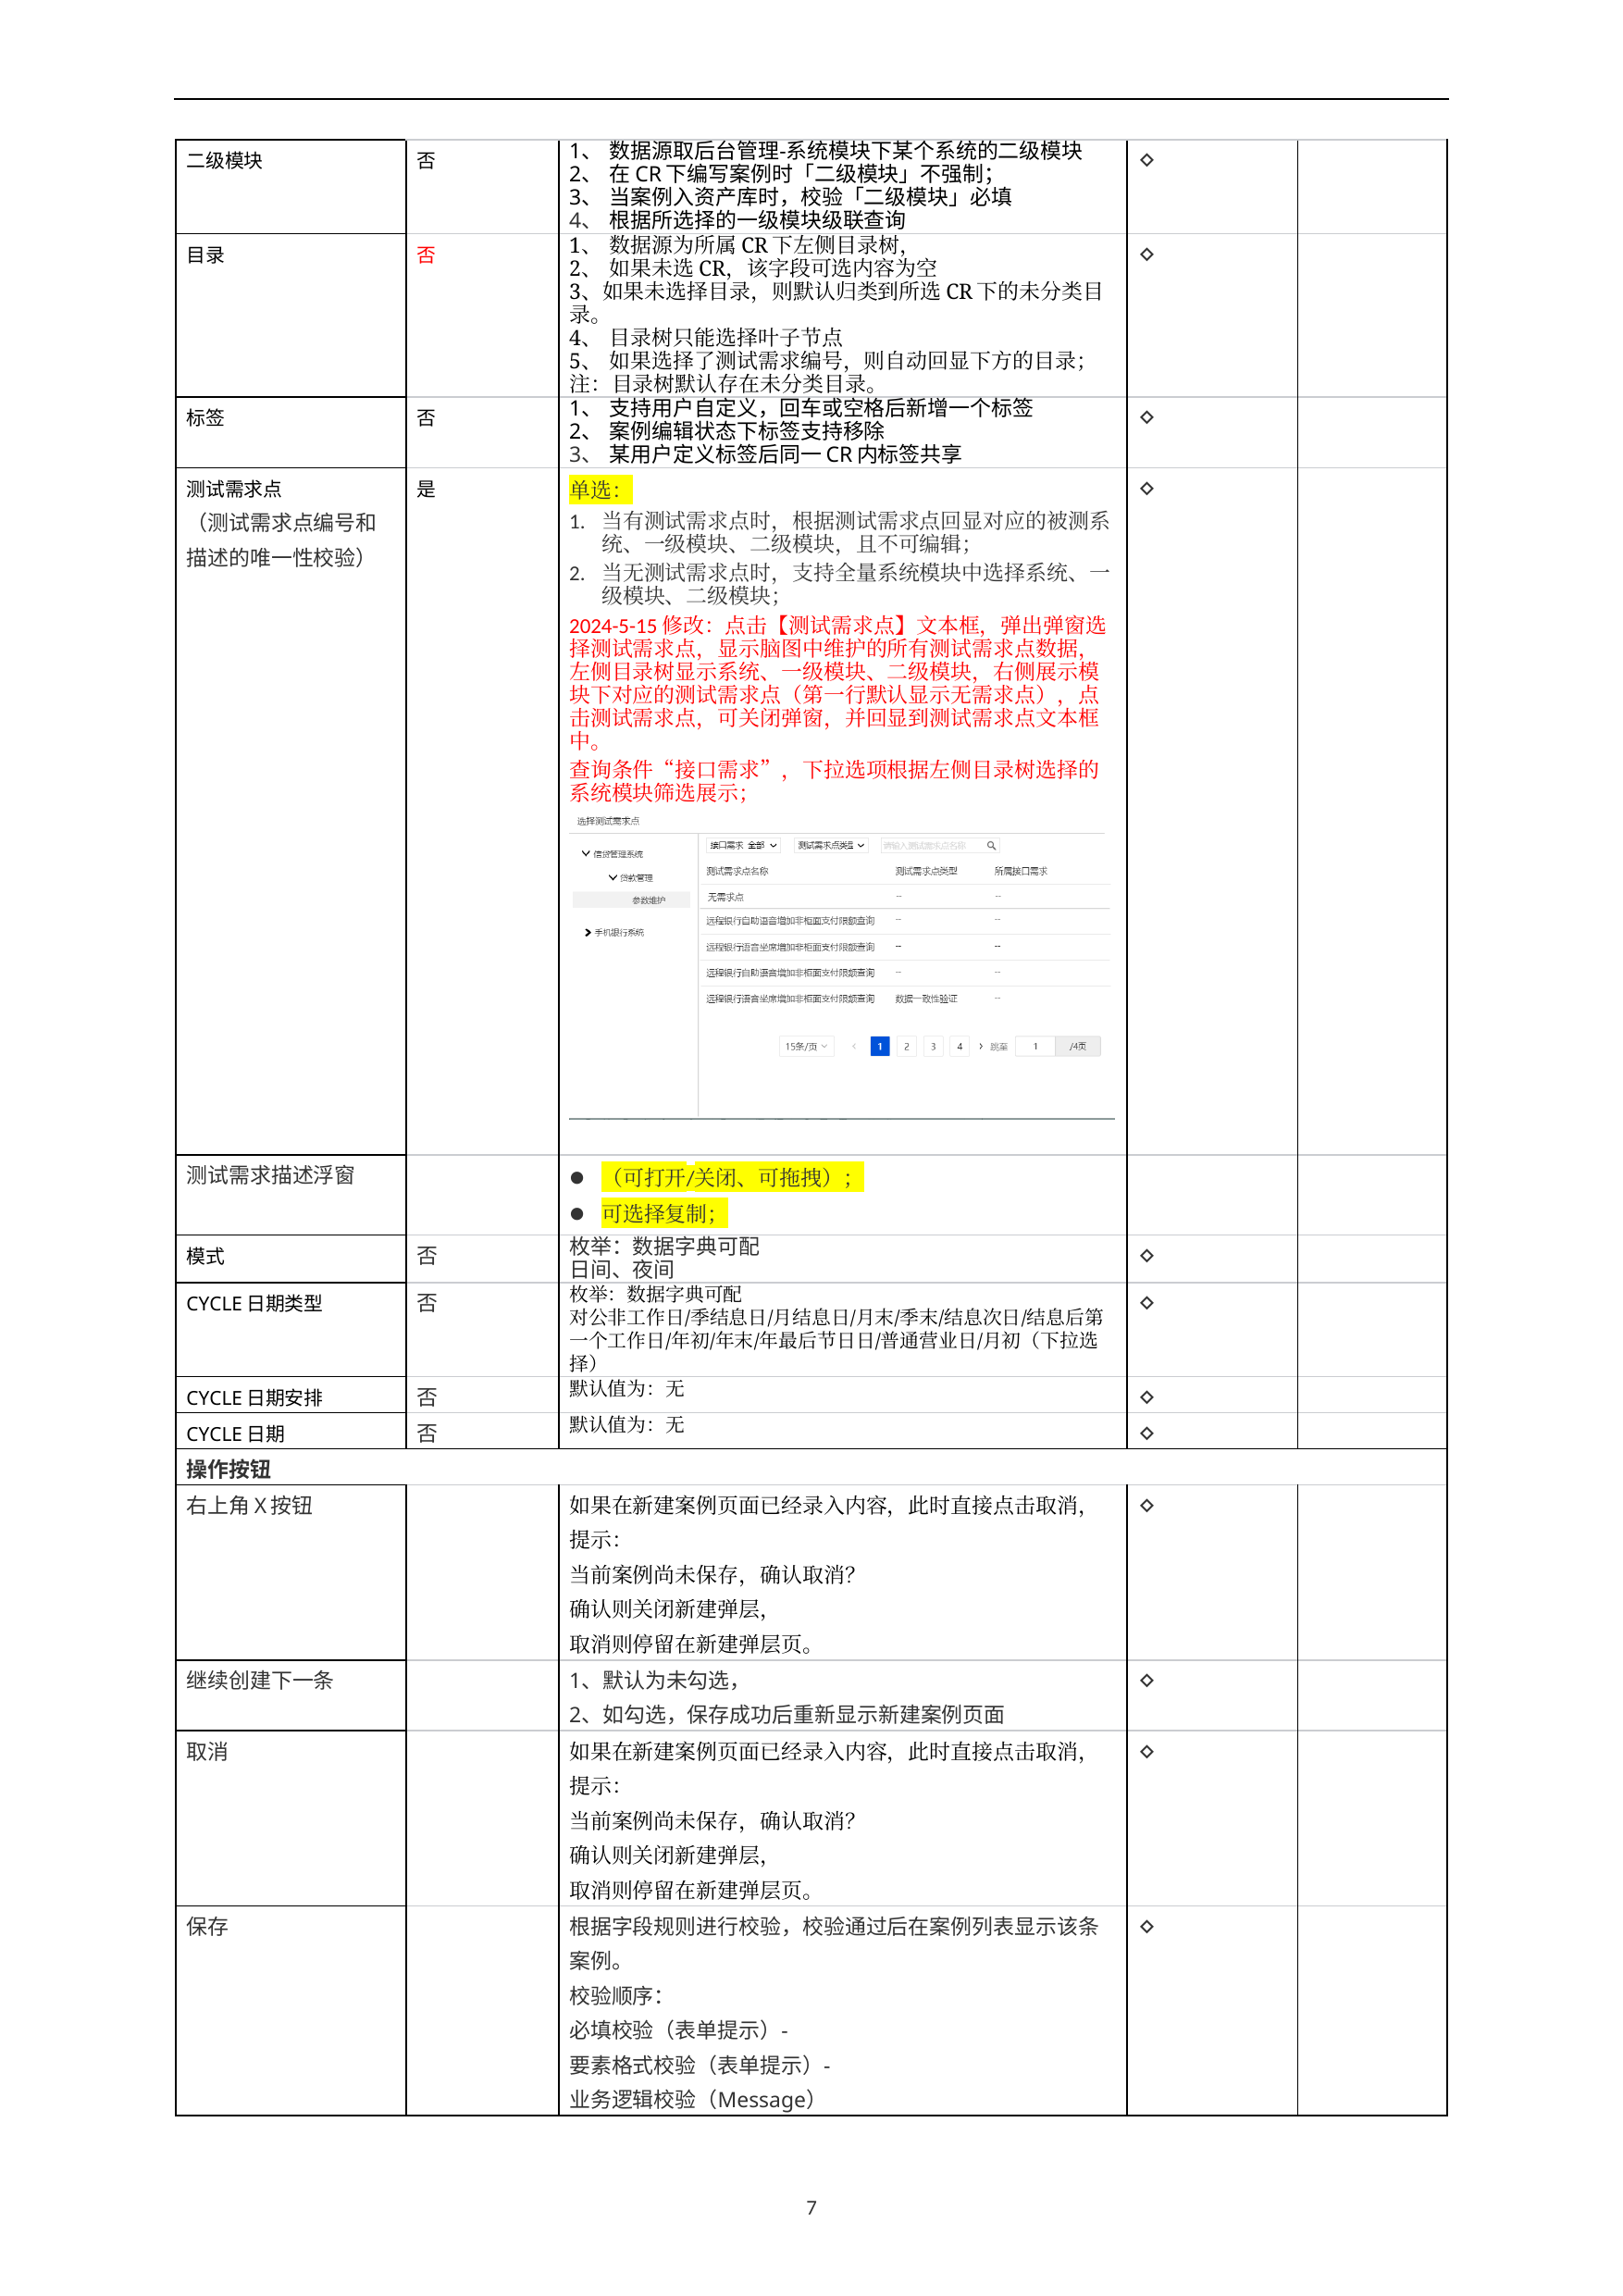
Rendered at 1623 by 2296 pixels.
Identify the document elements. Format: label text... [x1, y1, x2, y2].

table_cell 否 [407, 1235, 558, 1282]
table_cell （可打开/关闭、可拖拽）； 可选择复制； [560, 1156, 1126, 1234]
table_cell 保存 [177, 1906, 405, 2115]
table_cell 否 [407, 1377, 558, 1412]
table_cell [1128, 1661, 1297, 1730]
table_cell 如果在新建案例页面已经录入内容，此时直接点击取消， 提示： 当前案例尚未保存，确认取消？ 确认则关闭新建弹层， 取消则停留在新建弹层页。 [560, 1731, 1126, 1905]
table_cell 枚举：数据字典可配 对公非工作日/季结息日/月结息日/月末/季末/结息次日/结息后第一个工作日/年初/年末/年最后节日日/普通营业日/月初（下拉选择） [560, 1284, 1126, 1376]
table_cell [407, 1906, 558, 2115]
table_cell [1128, 1731, 1297, 1905]
table_cell 模式 [177, 1235, 405, 1282]
table_cell 右上角X按钮 [177, 1485, 405, 1659]
table_cell [1298, 398, 1446, 467]
table_cell [407, 1661, 558, 1730]
table_cell 支持用户自定义，回车或空格后新增一个标签 案例编辑状态下标签支持移除 某用户定义标签后同一CR内标签共享 [560, 398, 1126, 467]
table_cell 根据字段规则进行校验，校验通过后在案例列表显示该条案例。 校验顺序： 必填校验（表单提示）- 要素格式校验（表单提示）- 业务逻辑校验（Message） [560, 1906, 1126, 2115]
table_cell [1128, 141, 1297, 233]
table_cell [1298, 1661, 1446, 1730]
table_cell 1、默认为未勾选， 2、如勾选，保存成功后重新显示新建案例页面 [560, 1661, 1126, 1730]
table_cell 否 [407, 1284, 558, 1376]
table_cell [1298, 1235, 1446, 1282]
table_cell [1128, 468, 1297, 1154]
table_cell CYCLE日期安排 [177, 1377, 405, 1412]
table_cell CYCLE日期类型 [177, 1284, 405, 1376]
table_cell [1298, 468, 1446, 1154]
table_cell 目录 [177, 234, 405, 396]
table_cell 继续创建下一条 [177, 1661, 405, 1730]
table_cell [407, 1156, 558, 1234]
picture [569, 811, 1115, 1120]
table_cell 操作按钮 [177, 1449, 1446, 1484]
table_cell 否 [407, 1413, 558, 1448]
table_cell 枚举：数据字典可配 日间、夜间 [560, 1235, 1126, 1282]
table_cell 单选： 当有测试需求点时，根据测试需求点回显对应的被测系统、一级模块、二级模块，且不可编辑； 当无测试需求点时，支持全量系统模块中选择系统、一级模块、二级模块； 2024-5-15修改：点击【测试需求点】文本框，弹出弹窗选择测试需求点，显示脑图中维护的所有测试需求点数据，左侧目录树显示系统、一级模块、二级模块，右侧展示模块下对应的测试需求点（第一行默认显示无需求点），点击测试需求点，可关闭弹窗，并回显到测试需求点文本框中。 查询条件“接口需求”，下拉选项根据左侧目录树选择的系统模块筛选展示； [560, 468, 1126, 1154]
table_cell [1128, 1156, 1297, 1234]
table_cell 否 [407, 234, 558, 396]
table_cell [1128, 1284, 1297, 1376]
table_cell 测试需求描述浮窗 [177, 1156, 405, 1234]
table_cell [407, 1485, 558, 1659]
table_cell [1298, 1284, 1446, 1376]
table_cell 二级模块 [177, 141, 405, 233]
table_cell 否 [407, 141, 558, 233]
table_cell 数据源取后台管理-系统模块下某个系统的二级模块 在CR下编写案例时「二级模块」不强制； 当案例入资产库时，校验「二级模块」必填 根据所选择的一级模块级联查询 [560, 141, 1126, 233]
table_cell 标签 [177, 398, 405, 467]
table_cell 默认值为：无 [560, 1413, 1126, 1448]
table_cell [1298, 1156, 1446, 1234]
table_cell [1128, 1377, 1297, 1412]
table_cell [1128, 1235, 1297, 1282]
table_cell [1128, 1906, 1297, 2115]
table_cell 默认值为：无 [560, 1377, 1126, 1412]
table_cell 取消 [177, 1731, 405, 1905]
table_cell 否 [407, 398, 558, 467]
table_cell [407, 1731, 558, 1905]
table_cell 如果在新建案例页面已经录入内容，此时直接点击取消， 提示： 当前案例尚未保存，确认取消？ 确认则关闭新建弹层， 取消则停留在新建弹层页。 [560, 1485, 1126, 1659]
table_cell [1298, 141, 1446, 233]
table_cell [1298, 234, 1446, 396]
table_cell CYCLE日期 [177, 1413, 405, 1448]
table_cell 是 [407, 468, 558, 1154]
table_cell [1298, 1413, 1446, 1448]
table_cell [1128, 1485, 1297, 1659]
table_cell [1128, 234, 1297, 396]
table_cell [1298, 1377, 1446, 1412]
table_cell [1128, 1413, 1297, 1448]
table_cell 测试需求点 （测试需求点编号和描述的唯一性校验） [177, 468, 405, 1154]
table_cell [1298, 1906, 1446, 2115]
table_cell 数据源为所属CR下左侧目录树， 如果未选CR，该字段可选内容为空 3、如果未选择目录，则默认归类到所选CR下的未分类目录。 目录树只能选择叶子节点 如果选择了测试需求编号，则自动回显下方的目录； 注：目录树默认存在未分类目录。 [560, 234, 1126, 396]
table_cell [1298, 1731, 1446, 1905]
table_cell [1298, 1485, 1446, 1659]
table_cell [1128, 398, 1297, 467]
